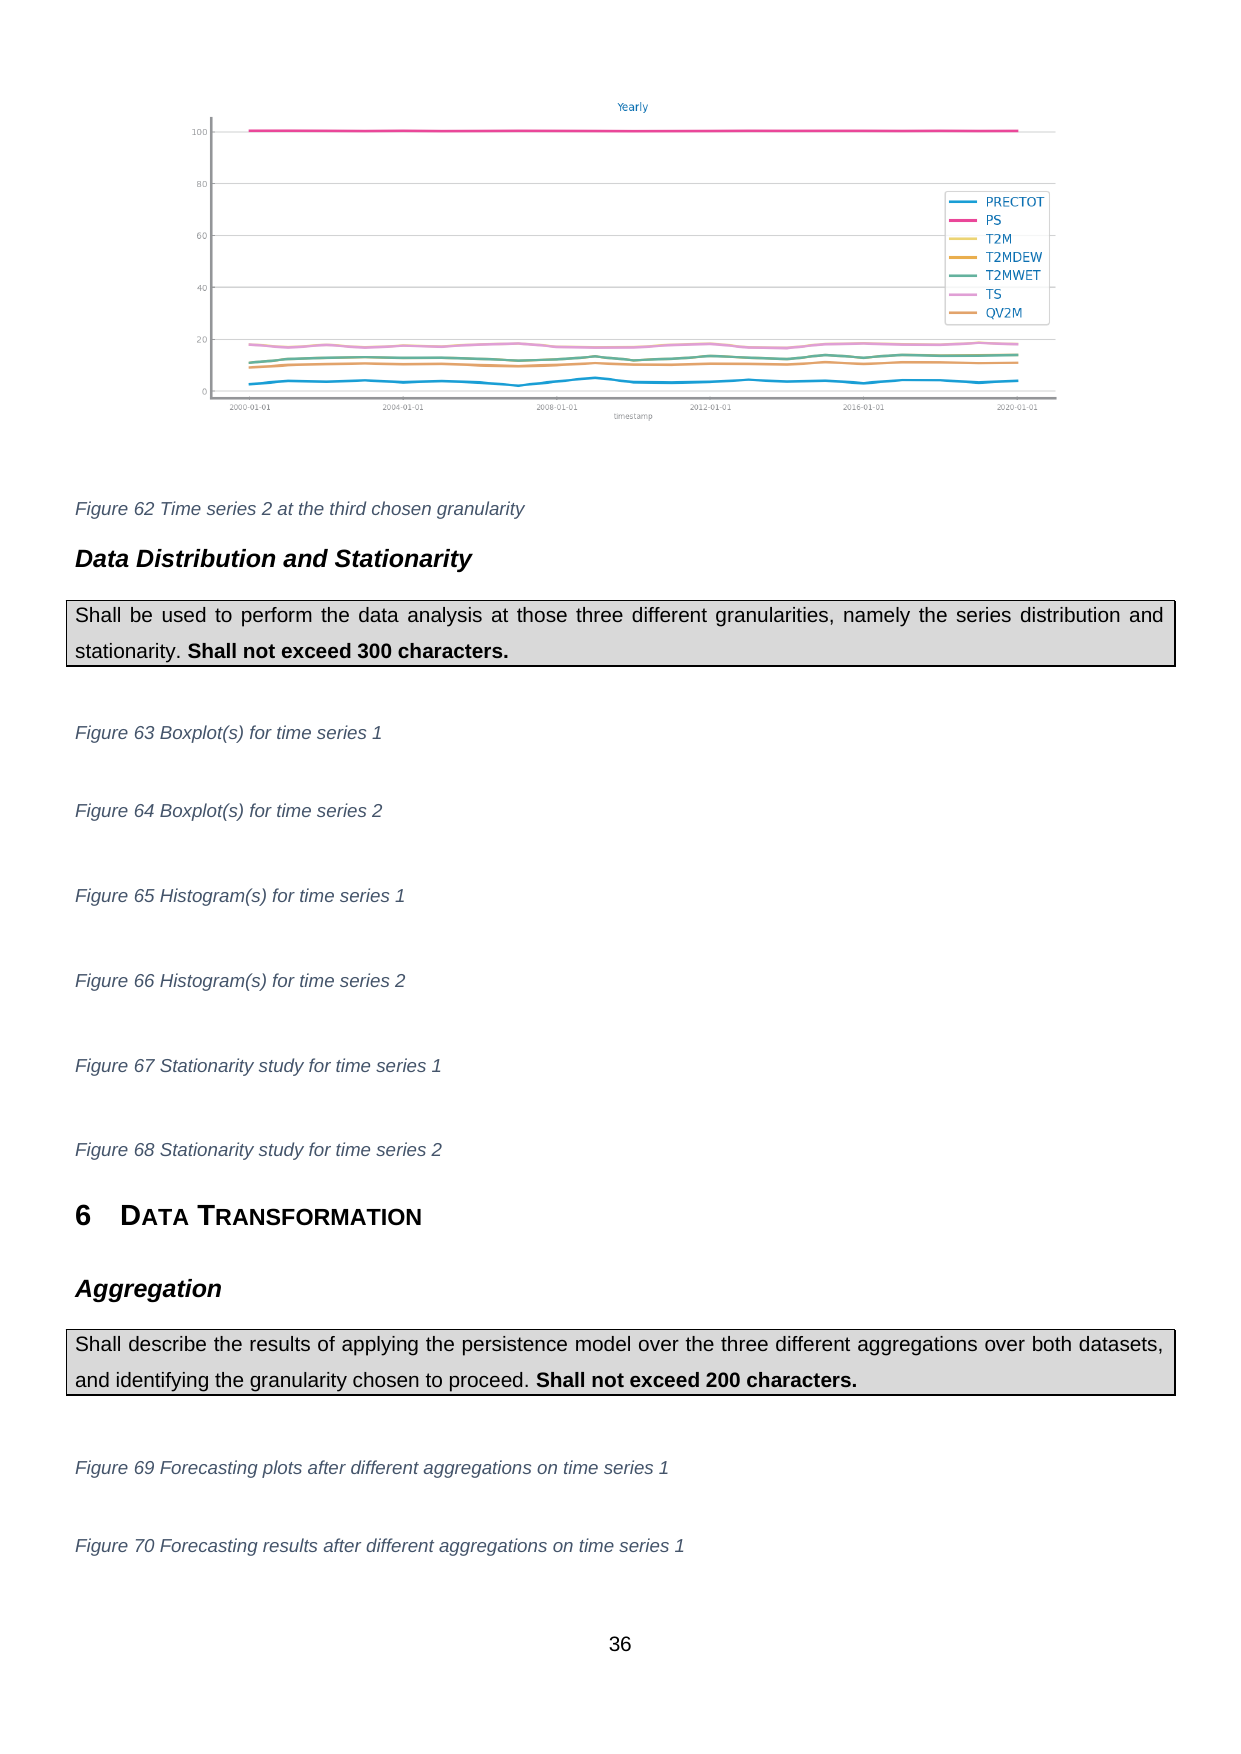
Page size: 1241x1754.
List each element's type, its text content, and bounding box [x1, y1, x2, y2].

subtitle Data Distribution and Stationarity [75, 544, 1165, 573]
subtitle Aggregation [75, 1273, 1165, 1302]
text Figure 69 Forecasting plots after different aggregations on time series 1 [75, 1457, 1165, 1478]
text Figure 68 Stationarity study for time series 2 [75, 1139, 1165, 1161]
text Figure 66 Histogram(s) for time series 2 [75, 969, 1165, 991]
subtitle Data Transformation [75, 1198, 1165, 1232]
text Figure 62 Time series 2 at the third chosen granularity [75, 498, 1165, 519]
text Figure 67 Stationarity study for time series 1 [75, 1054, 1165, 1076]
text Shall describe the results of applying the persistence model over the three different aggregations over both datasets, and identifying the granularity chosen to proceed. Shall not exceed 200 characters. [67, 1330, 1174, 1394]
picture [75, 75, 1164, 438]
text Figure 63 Boxplot(s) for time series 1 [75, 722, 1165, 743]
text Figure 70 Forecasting results after different aggregations on time series 1 [75, 1535, 1165, 1557]
text Figure 65 Histogram(s) for time series 1 [75, 885, 1165, 906]
text Shall be used to perform the data analysis at those three different granularities, namely the series distribution and stationarity. Shall not exceed 300 characters. [67, 601, 1174, 665]
text Figure 64 Boxplot(s) for time series 2 [75, 800, 1165, 822]
